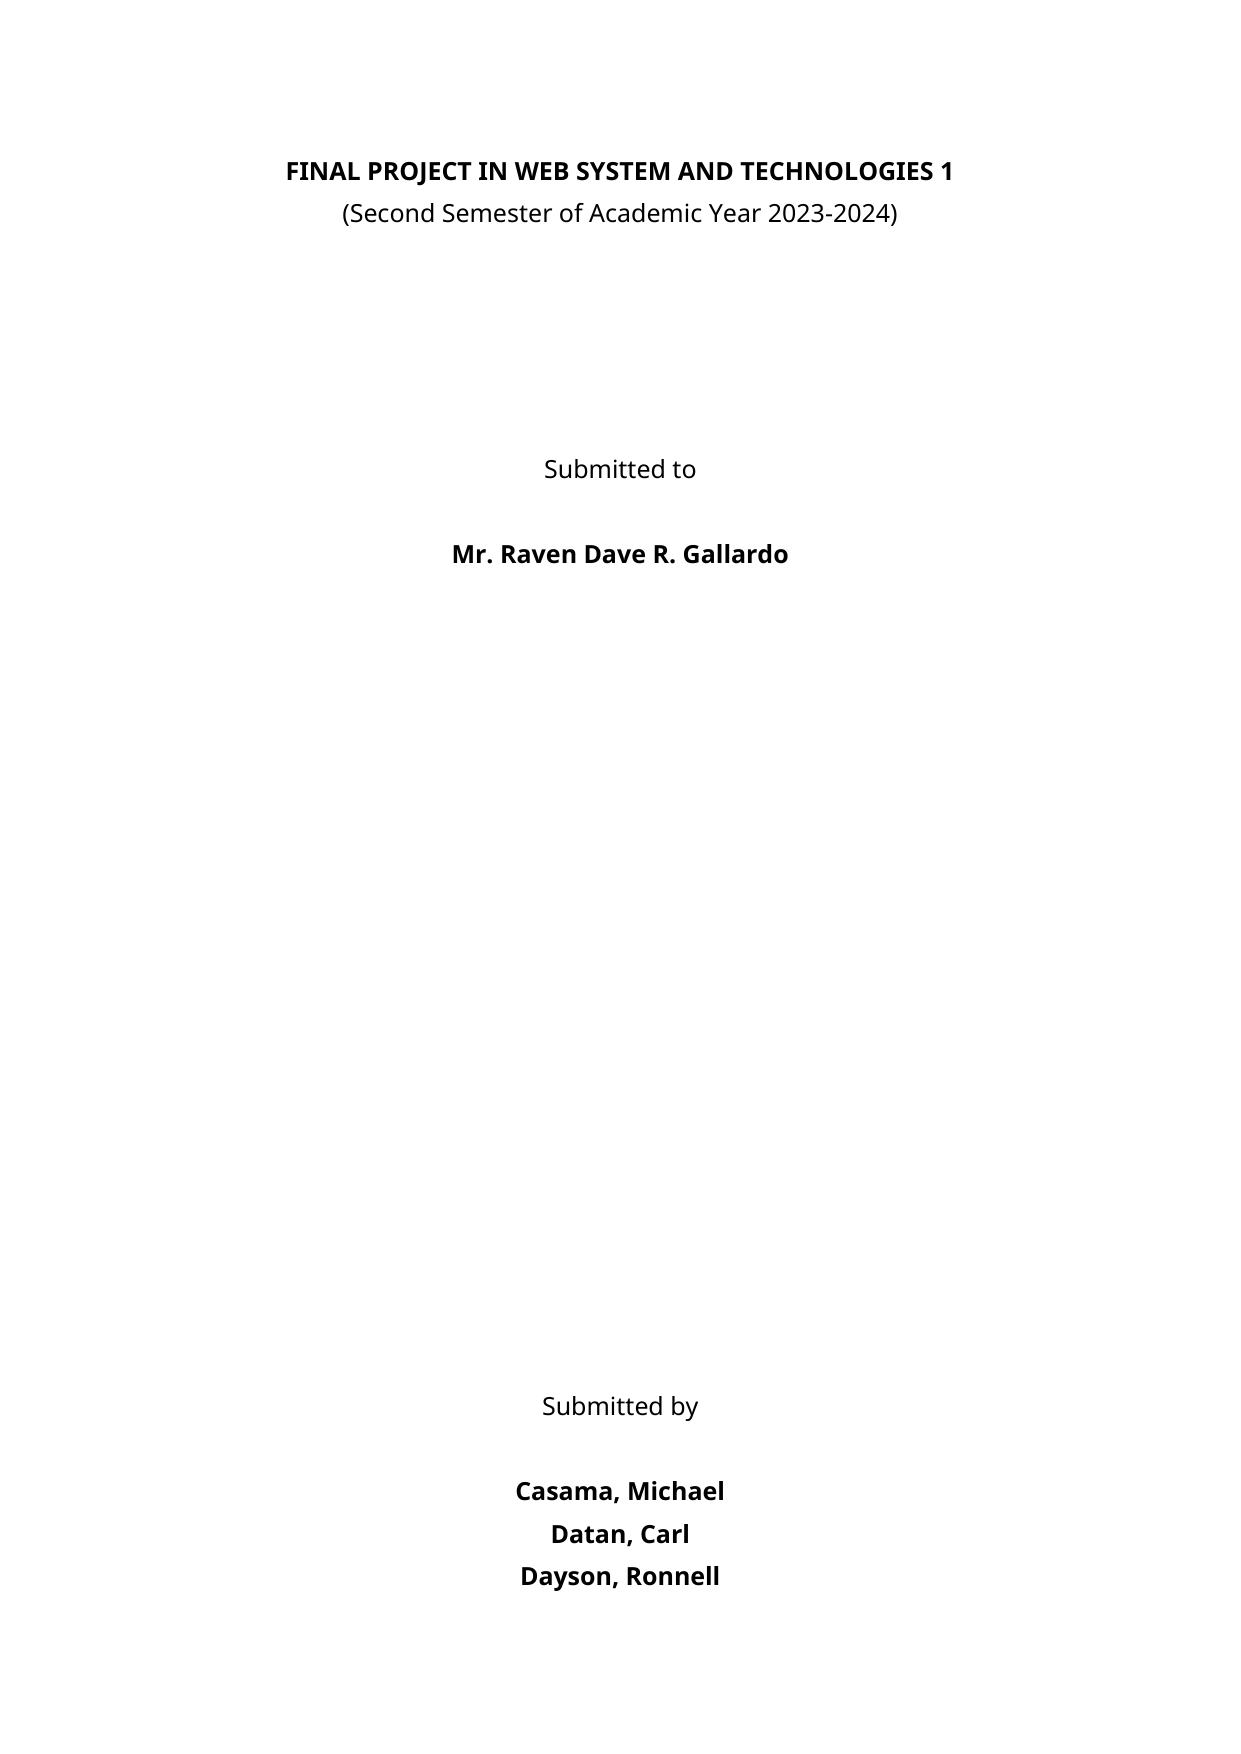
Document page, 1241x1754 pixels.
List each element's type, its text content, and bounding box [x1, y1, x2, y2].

text (Second Semester of Academic Year 2023-2024) [150, 196, 1090, 230]
text Mr. Raven Dave R. Gallardo [150, 537, 1090, 571]
text FINAL PROJECT IN WEB SYSTEM AND TECHNOLOGIES 1 [150, 153, 1090, 187]
text Casama, Michael [150, 1474, 1090, 1508]
text Dayson, Ronnell [150, 1559, 1090, 1593]
text Submitted by [150, 1389, 1090, 1423]
text Datan, Carl [150, 1516, 1090, 1551]
text Submitted to [150, 451, 1090, 485]
